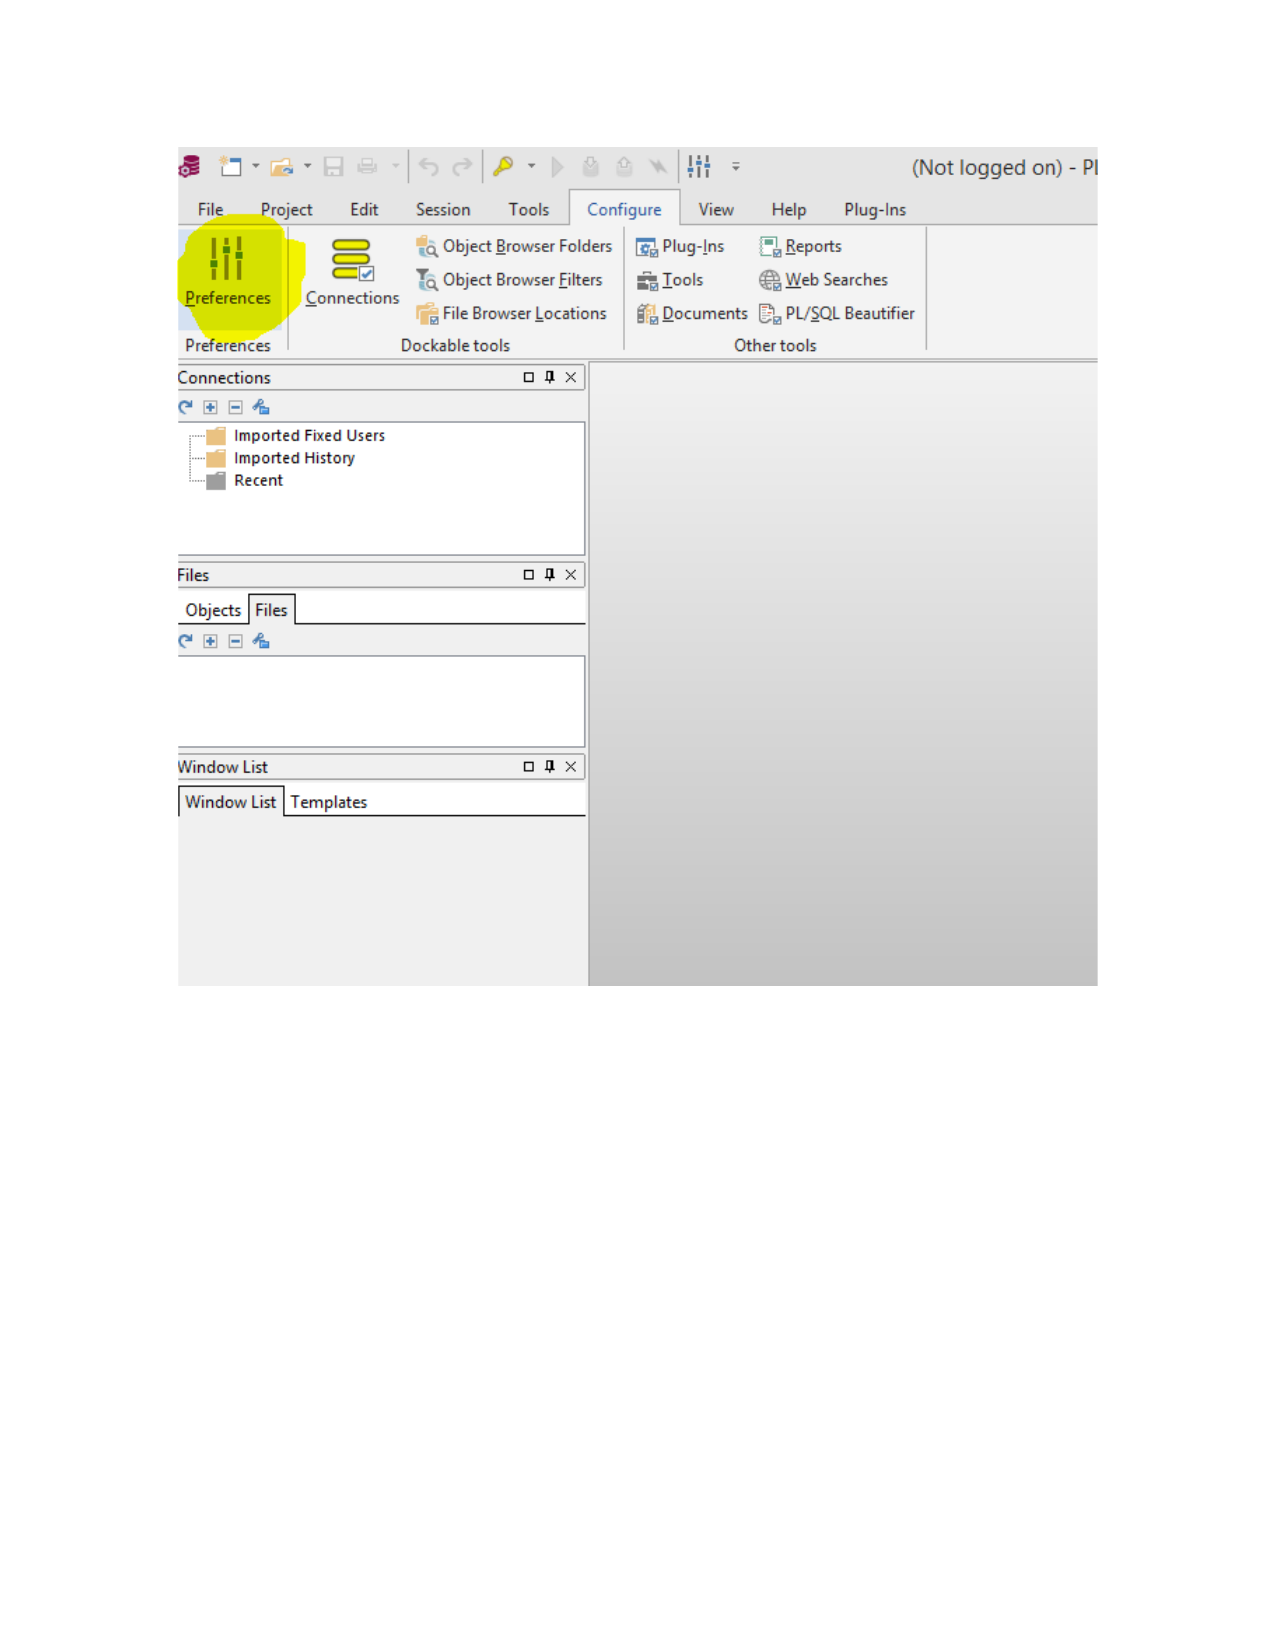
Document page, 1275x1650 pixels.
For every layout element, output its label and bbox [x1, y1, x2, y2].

picture [177, 147, 1098, 986]
